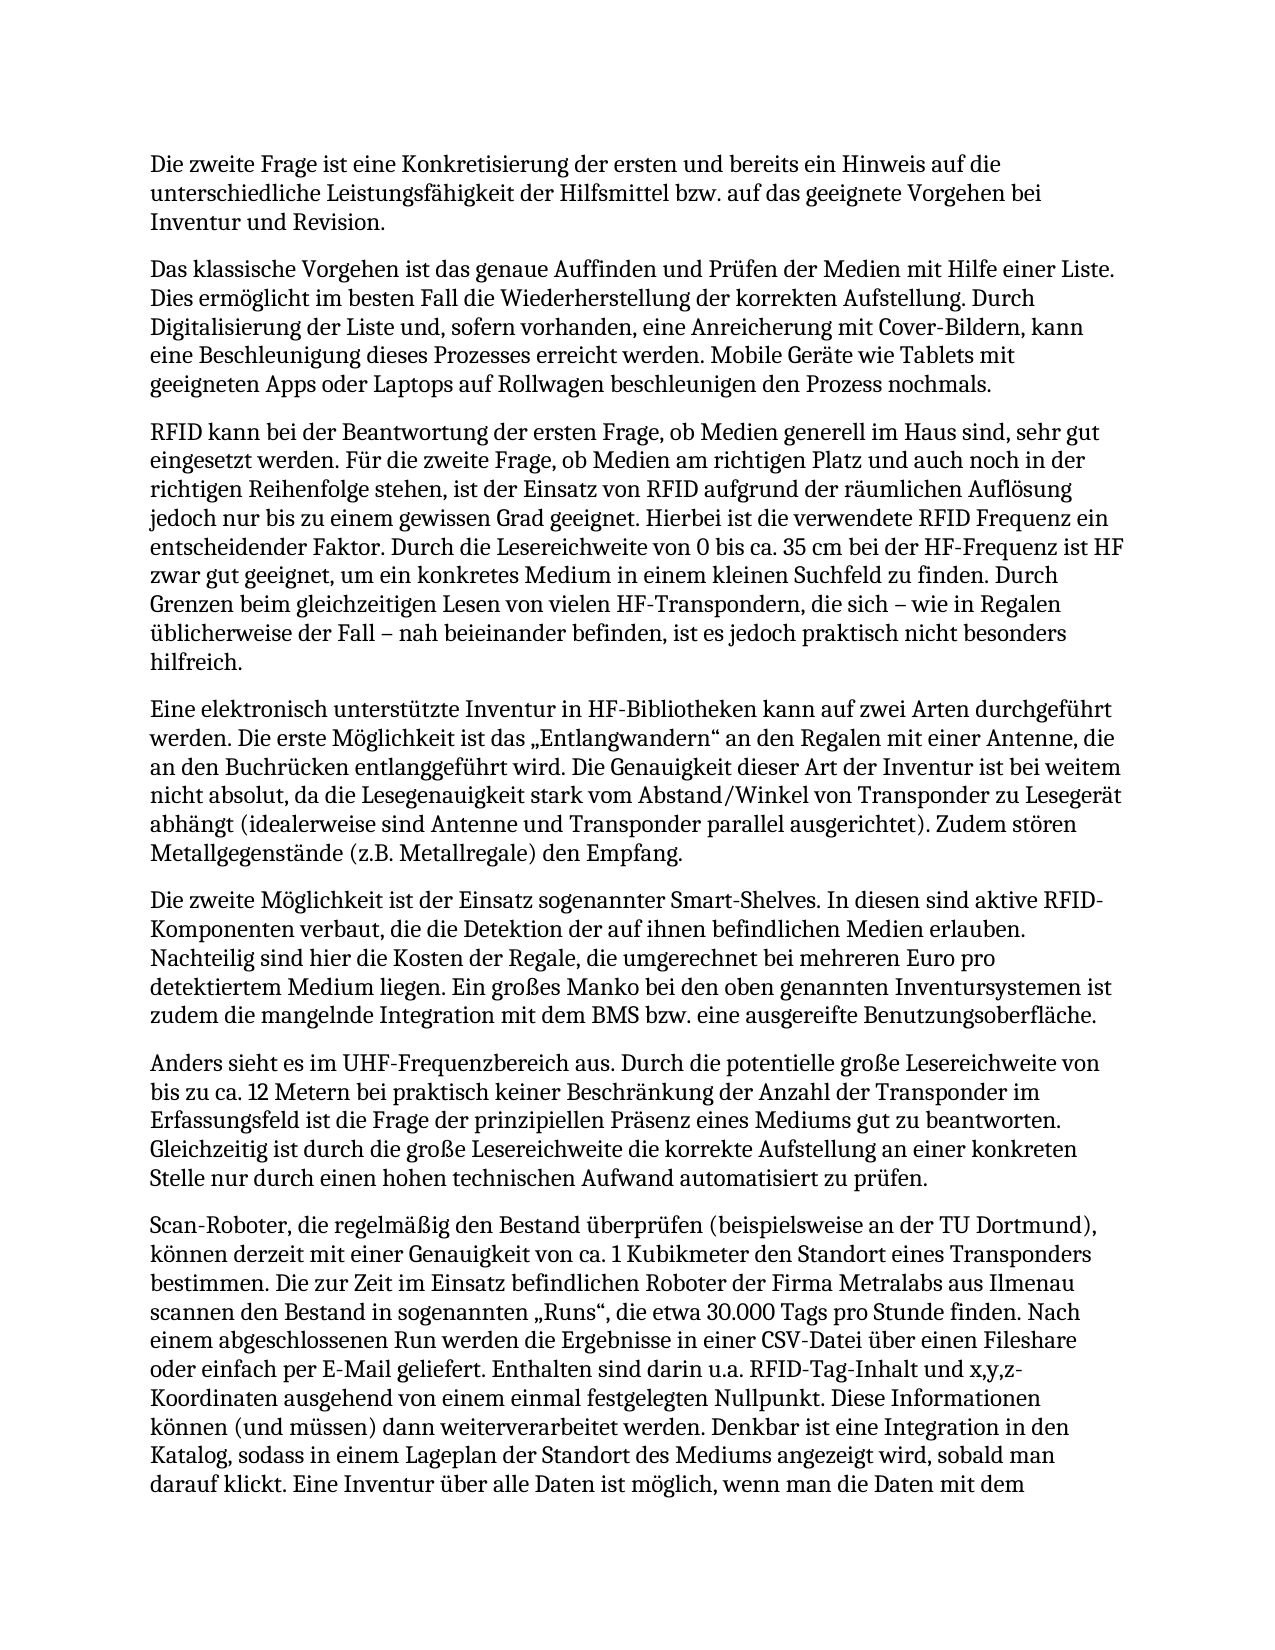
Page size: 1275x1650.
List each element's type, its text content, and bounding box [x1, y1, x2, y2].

text RFID kann bei der Beantwortung der ersten Frage, ob Medien generell im Haus sind, sehr gut eingesetzt werden. Für die zweite Frage, ob Medien am richtigen Platz und auch noch in der richtigen Reihenfolge stehen, ist der Einsatz von RFID aufgrund der räumlichen Auflösung jedoch nur bis zu einem gewissen Grad geeignet. Hierbei ist die verwendete RFID Frequenz ein entscheidender Faktor. Durch die Lesereichweite von 0 bis ca. 35 cm bei der HF-Frequenz ist HF zwar gut geeignet, um ein konkretes Medium in einem kleinen Suchfeld zu finden. Durch Grenzen beim gleichzeitigen Lesen von vielen HF-Transpondern, die sich – wie in Regalen üblicherweise der Fall – nah beieinander befinden, ist es jedoch praktisch nicht besonders hilfreich. [150, 417, 1125, 676]
text Anders sieht es im UHF-Frequenzbereich aus. Durch die potentielle große Lesereichweite von bis zu ca. 12 Metern bei praktisch keiner Beschränkung der Anzahl der Transponder im Erfassungsfeld ist die Frage der prinzipiellen Präsenz eines Mediums gut zu beantworten. Gleichzeitig ist durch die große Lesereichweite die korrekte Aufstellung an einer konkreten Stelle nur durch einen hohen technischen Aufwand automatisiert zu prüfen. [150, 1049, 1125, 1192]
text Die zweite Frage ist eine Konkretisierung der ersten und bereits ein Hinweis auf die unterschiedliche Leistungsfähigkeit der Hilfsmittel bzw. auf das geeignete Vorgehen bei Inventur und Revision. [150, 150, 1125, 236]
text Eine elektronisch unterstützte Inventur in HF-Bibliotheken kann auf zwei Arten durchgeführt werden. Die erste Möglichkeit ist das „Entlangwandern“ an den Regalen mit einer Antenne, die an den Buchrücken entlanggeführt wird. Die Genauigkeit dieser Art der Inventur ist bei weitem nicht absolut, da die Lesegenauigkeit stark vom Abstand/Winkel von Transponder zu Lesegerät abhängt (idealerweise sind Antenne und Transponder parallel ausgerichtet). Zudem stören Metallgegenstände (z.B. Metallregale) den Empfang. [150, 695, 1125, 867]
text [150, 1211, 1125, 1499]
text Die zweite Möglichkeit ist der Einsatz sogenannter Smart-Shelves. In diesen sind aktive RFID-Komponenten verbaut, die die Detektion der auf ihnen befindlichen Medien erlauben. Nachteilig sind hier die Kosten der Regale, die umgerechnet bei mehreren Euro pro detektiertem Medium liegen. Ein großes Manko bei den oben genannten Inventursystemen ist zudem die mangelnde Integration mit dem BMS bzw. eine ausgereifte Benutzungsoberfläche. [150, 886, 1125, 1030]
text Das klassische Vorgehen ist das genaue Auffinden und Prüfen der Medien mit Hilfe einer Liste. Dies ermöglicht im besten Fall die Wiederherstellung der korrekten Aufstellung. Durch Digitalisierung der Liste und, sofern vorhanden, eine Anreicherung mit Cover-Bildern, kann eine Beschleunigung dieses Prozesses erreicht werden. Mobile Geräte wie Tablets mit geeigneten Apps oder Laptops auf Rollwagen beschleunigen den Prozess nochmals. [150, 255, 1125, 399]
